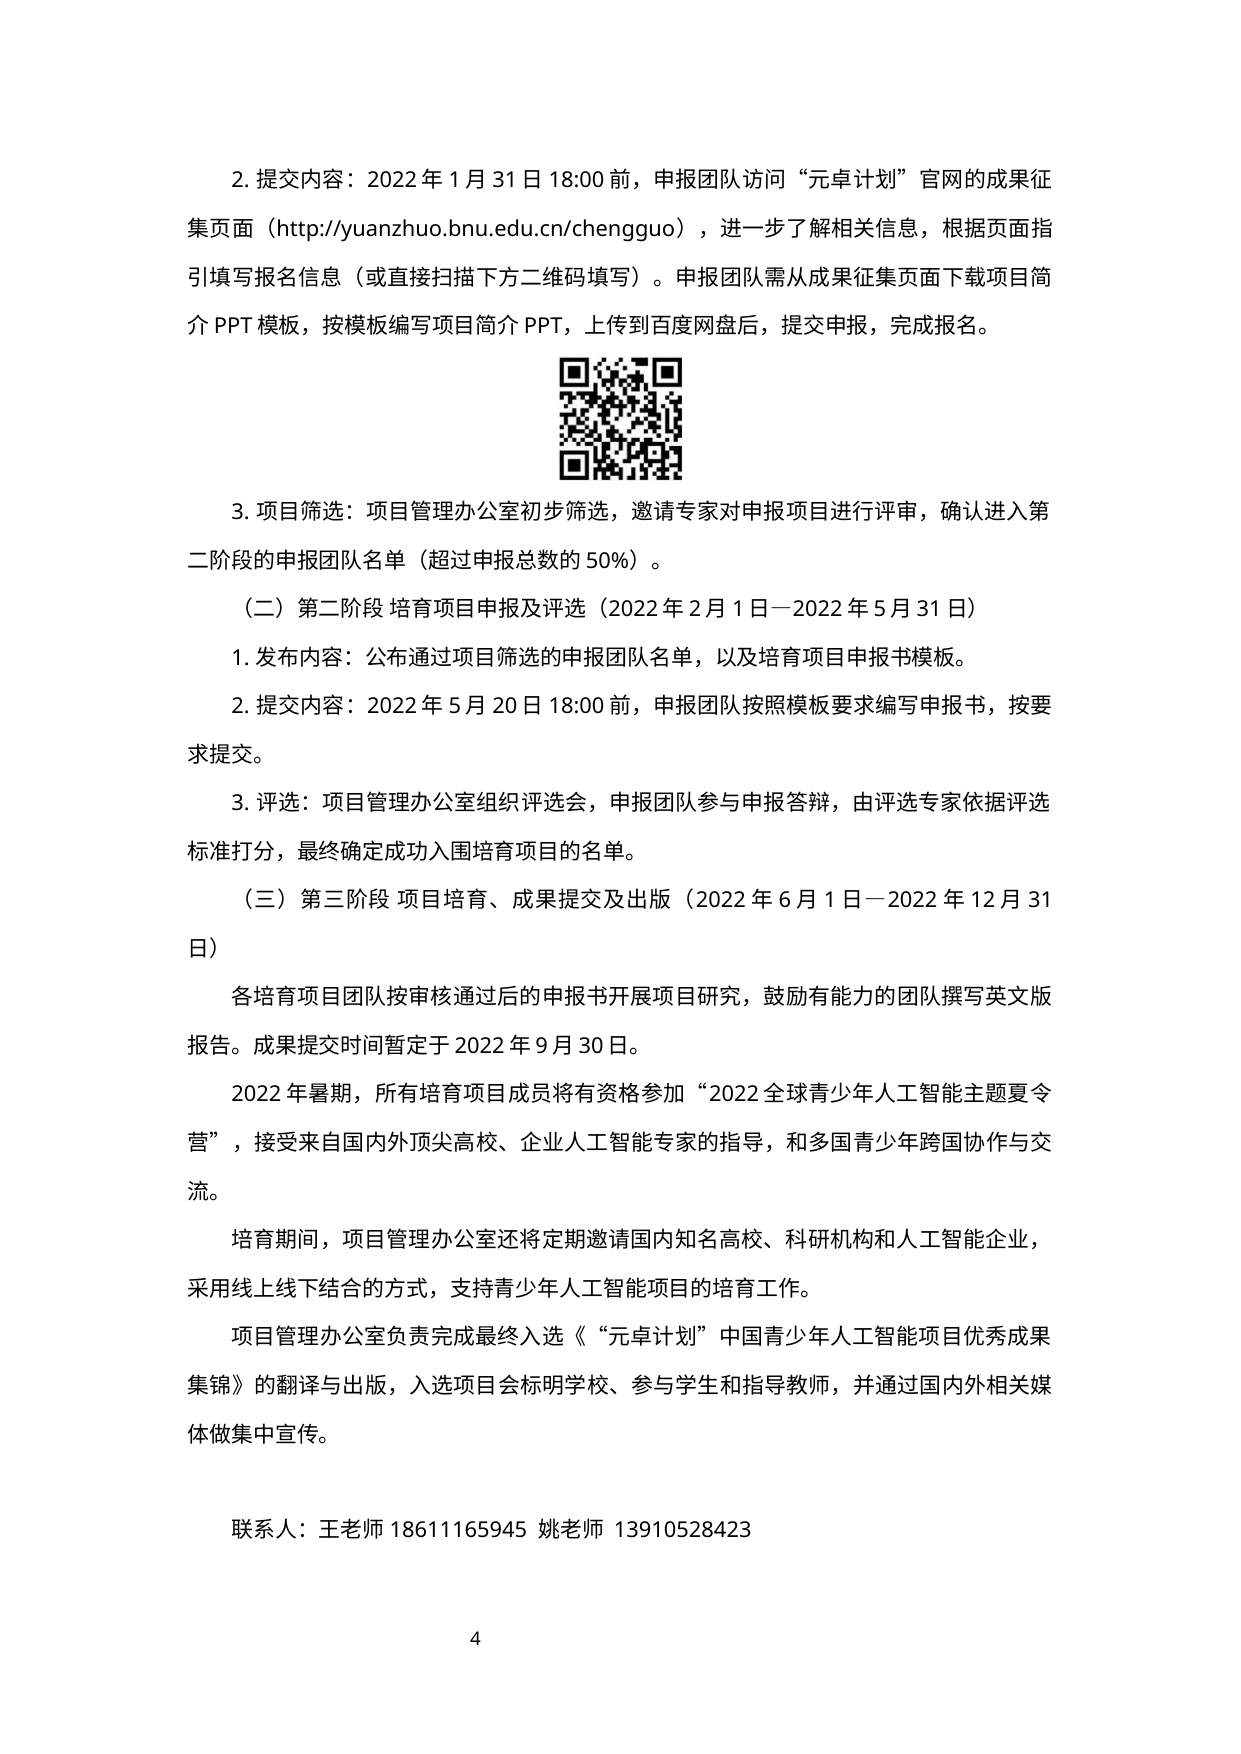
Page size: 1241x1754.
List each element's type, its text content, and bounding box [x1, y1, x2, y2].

text 2022年暑期，所有培育项目成员将有资格参加“2022全球青少年人工智能主题夏令营”，接受来自国内外顶尖高校、企业人工智能专家的指导，和多国青少年跨国协作与交流。 [187, 1076, 1053, 1206]
text 3. 项目筛选：项目管理办公室初步筛选，邀请专家对申报项目进行评审，确认进入第二阶段的申报团队名单（超过申报总数的50%）。 [187, 494, 1053, 575]
text （二）第二阶段 培育项目申报及评选（2022年2月1日—2022年5月31日） [187, 591, 1053, 623]
text 1. 发布内容：公布通过项目筛选的申报团队名单，以及培育项目申报书模板。 [187, 639, 1053, 672]
picture [558, 356, 683, 481]
text 2. 提交内容：2022年1月31日18:00前，申报团队访问“元卓计划”官网的成果征集页面（http://yuanzhuo.bnu.edu.cn/chengguo），进一步了解相关信息，根据页面指引填写报名信息（或直接扫描下方二维码填写）。申报团队需从成果征集页面下载项目简介PPT模板，按模板编写项目简介PPT，上传到百度网盘后，提交申报，完成报名。 [187, 162, 1053, 341]
text 各培育项目团队按审核通过后的申报书开展项目研究，鼓励有能力的团队撰写英文版报告。成果提交时间暂定于2022年9月30日。 [187, 979, 1053, 1060]
text 项目管理办公室负责完成最终入选《“元卓计划”中国青少年人工智能项目优秀成果集锦》的翻译与出版，入选项目会标明学校、参与学生和指导教师，并通过国内外相关媒体做集中宣传。 [187, 1319, 1053, 1449]
text 3. 评选：项目管理办公室组织评选会，申报团队参与申报答辩，由评选专家依据评选标准打分，最终确定成功入围培育项目的名单。 [187, 785, 1053, 866]
text 2. 提交内容：2022年5月20日18:00前，申报团队按照模板要求编写申报书，按要求提交。 [187, 688, 1053, 769]
text 培育期间，项目管理办公室还将定期邀请国内知名高校、科研机构和人工智能企业，采用线上线下结合的方式，支持青少年人工智能项目的培育工作。 [187, 1222, 1053, 1303]
text （三）第三阶段 项目培育、成果提交及出版（2022年6月1日—2022年12月31日） [187, 882, 1053, 963]
text 联系人：王老师 18611165945 姚老师 13910528423 [187, 1512, 1053, 1545]
